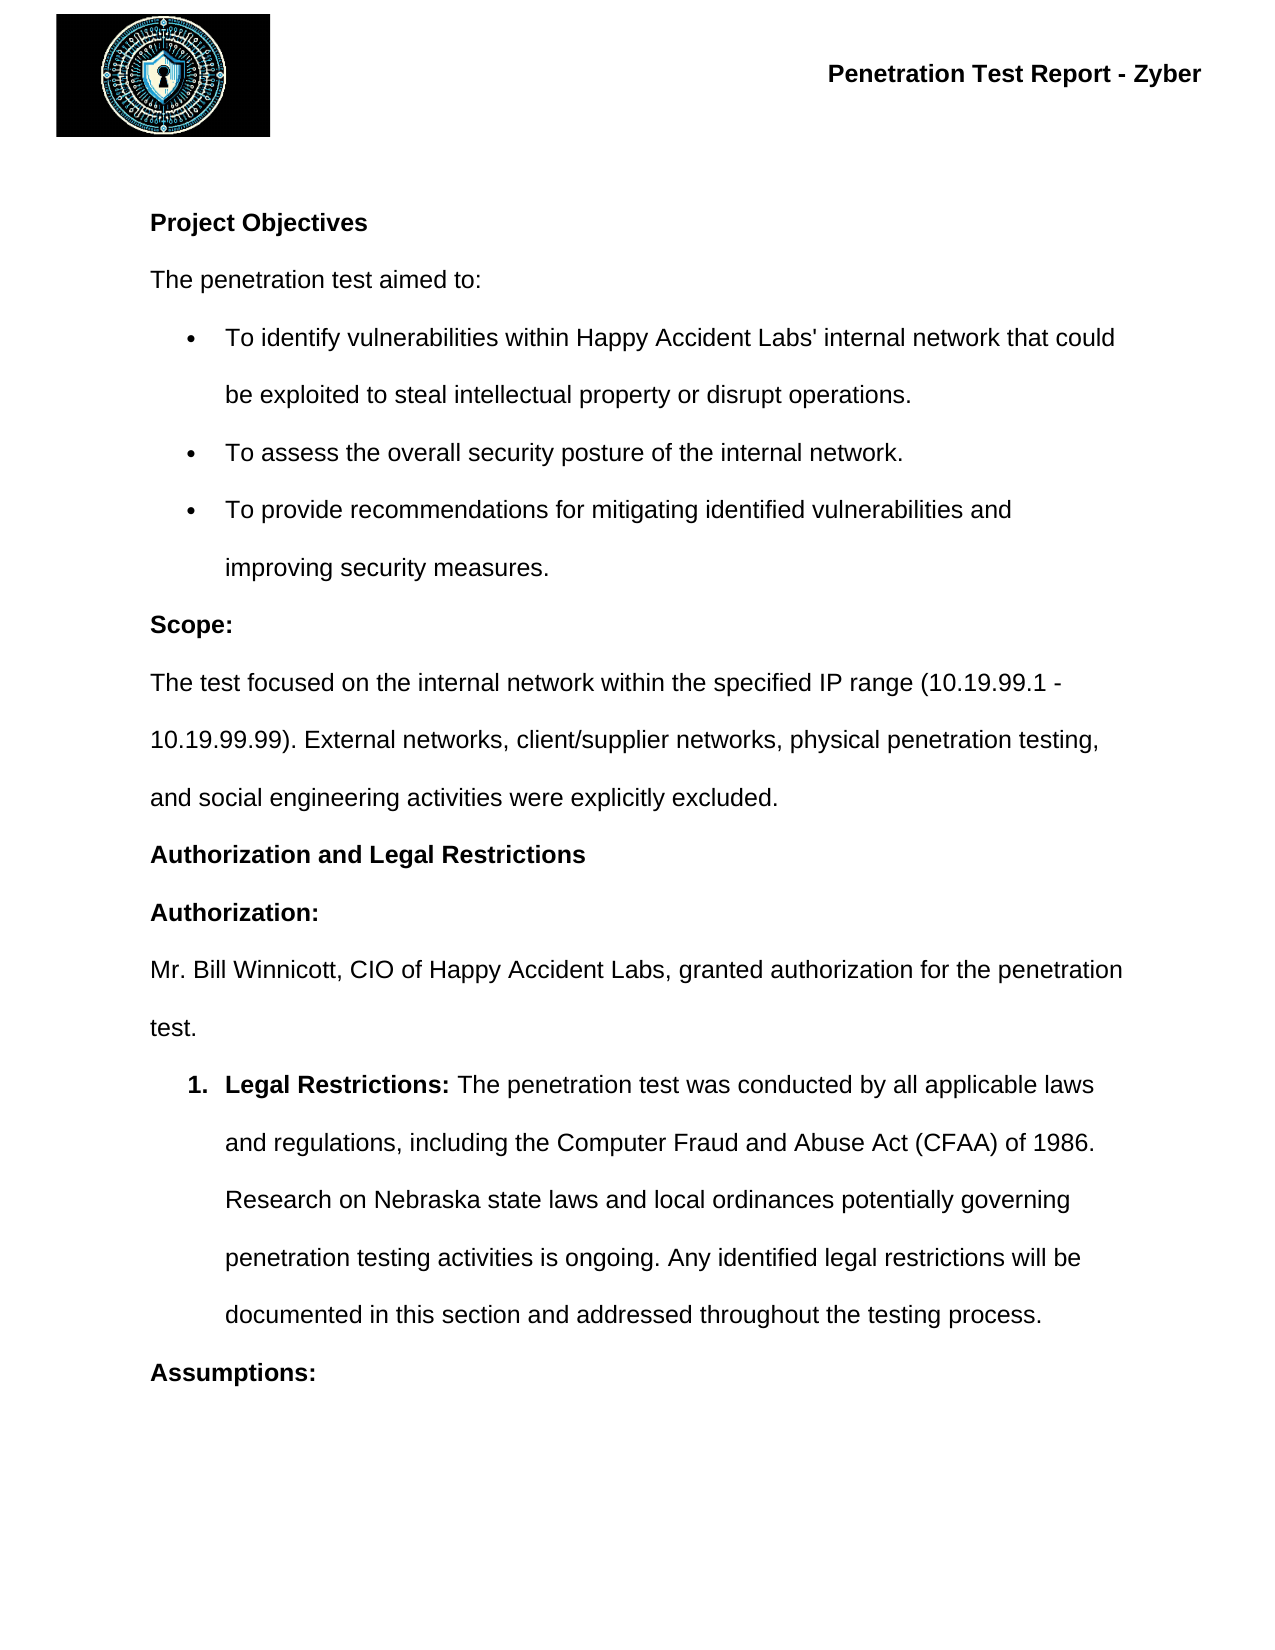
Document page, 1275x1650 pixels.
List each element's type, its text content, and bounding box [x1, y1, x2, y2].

list Legal Restrictions: The penetration test was conducted by all applicable laws and regulations, including the Computer Fraud and Abuse Act (CFAA) of 1986. Research on Nebraska state laws and local ordinances potentially governing penetration testing activities is ongoing. Any identified legal restrictions will be documented in this section and addressed throughout the testing process. [187, 1070, 1125, 1329]
text Mr. Bill Winnicott, CIO of Happy Accident Labs, granted authorization for the penetration test. [150, 955, 1125, 1041]
text The test focused on the internal network within the specified IP range (10.19.99.1 - 10.19.99.99). External networks, client/supplier networks, physical penetration testing, and social engineering activities were explicitly excluded. [150, 667, 1125, 811]
list To provide recommendations for mitigating identified vulnerabilities and improving security measures. [187, 495, 1125, 581]
text Authorization and Legal Restrictions [150, 840, 1125, 869]
picture [56, 14, 271, 137]
text The penetration test aimed to: [150, 265, 1125, 294]
text Authorization: [150, 897, 1125, 926]
list To assess the overall security posture of the internal network. [187, 437, 1125, 466]
text Project Objectives [150, 207, 1125, 236]
list To identify vulnerabilities within Happy Accident Labs' internal network that could be exploited to steal intellectual property or disrupt operations. [187, 322, 1125, 409]
text Assumptions: [150, 1357, 1125, 1386]
text Scope: [150, 610, 1125, 639]
